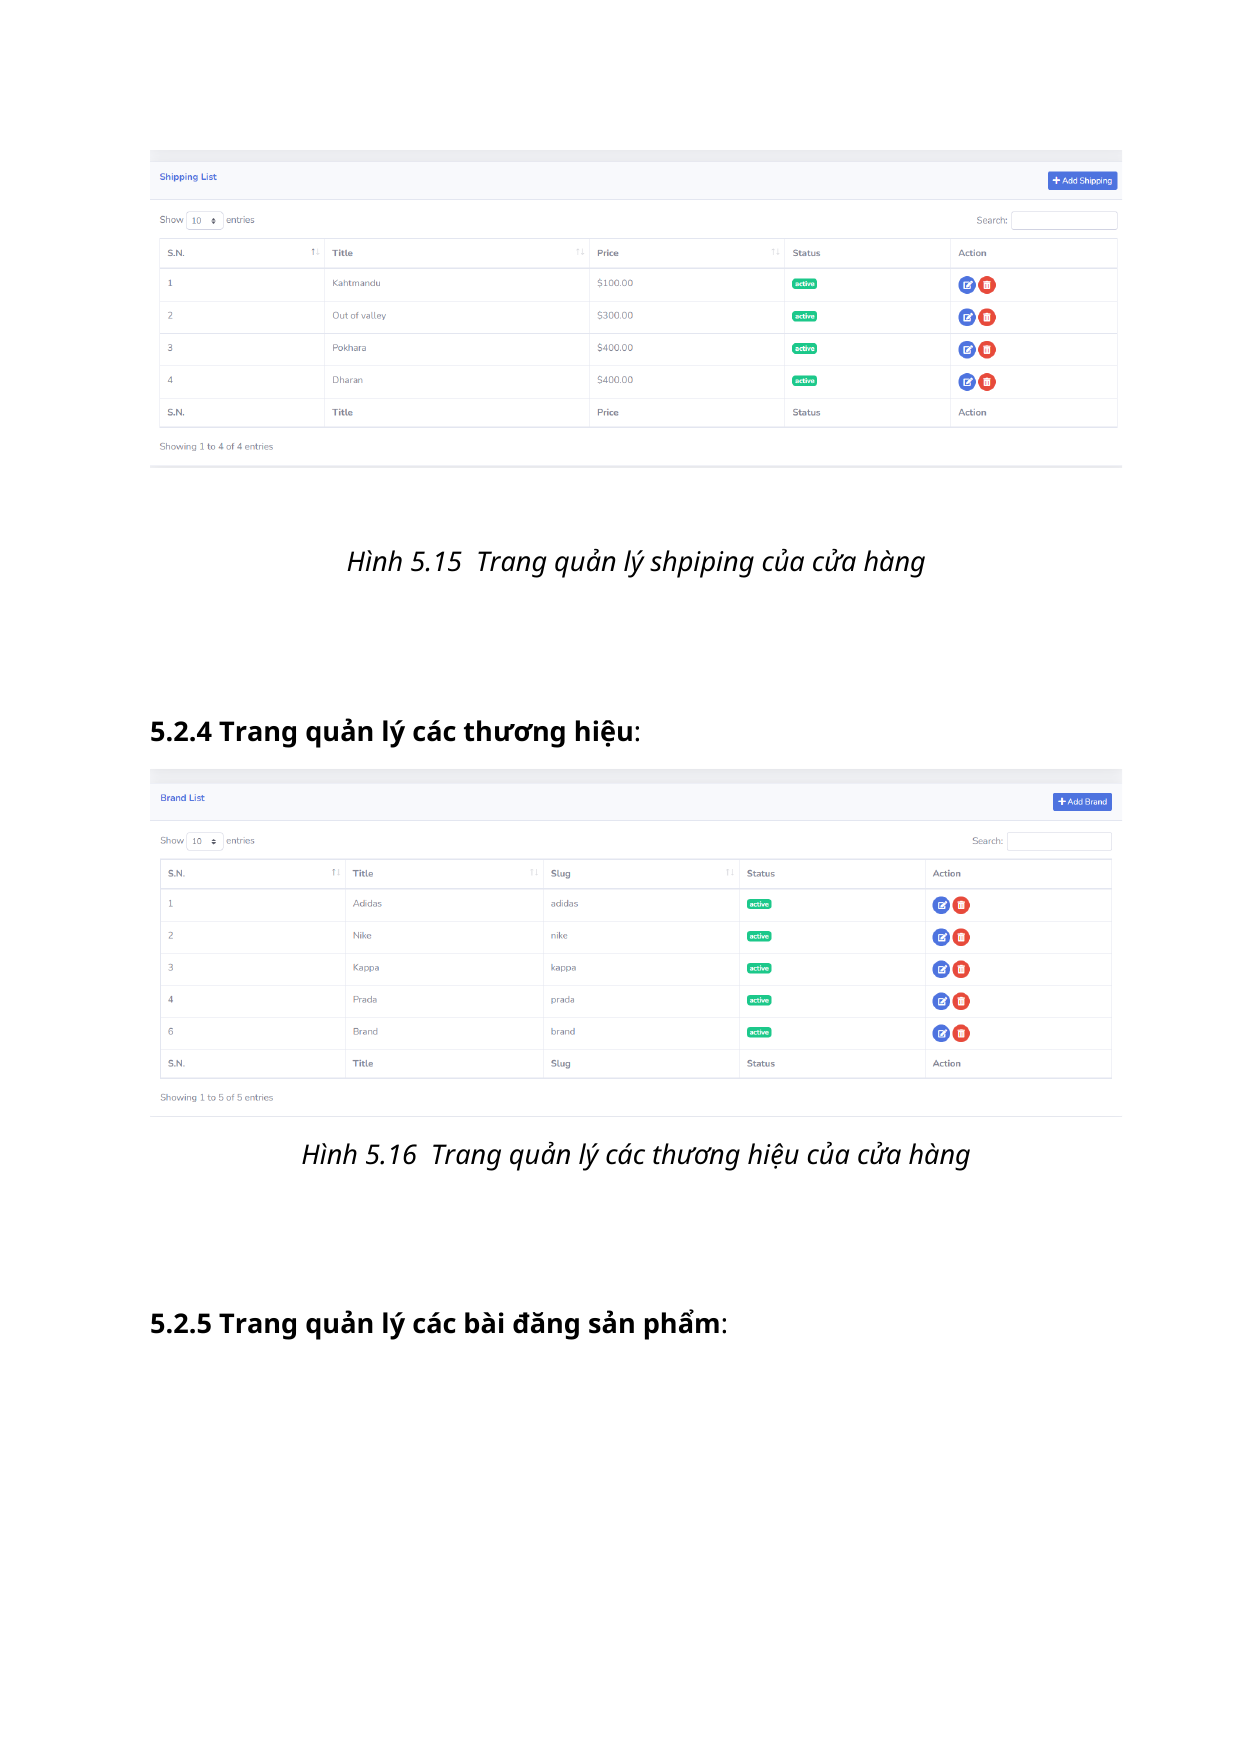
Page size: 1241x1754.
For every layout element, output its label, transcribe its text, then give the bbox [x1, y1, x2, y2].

picture [150, 768, 1123, 1117]
picture [150, 150, 1123, 468]
text Hình 5.16 Trang quản lý các thương hiệu của cửa hàng [150, 1135, 1122, 1172]
text Hình 5.15 Trang quản lý shpiping của cửa hàng [150, 543, 1122, 579]
text 5.2.5 Trang quản lý các bài đăng sản phẩm: [150, 1305, 1122, 1342]
text 5.2.4 Trang quản lý các thương hiệu: [150, 712, 1122, 749]
